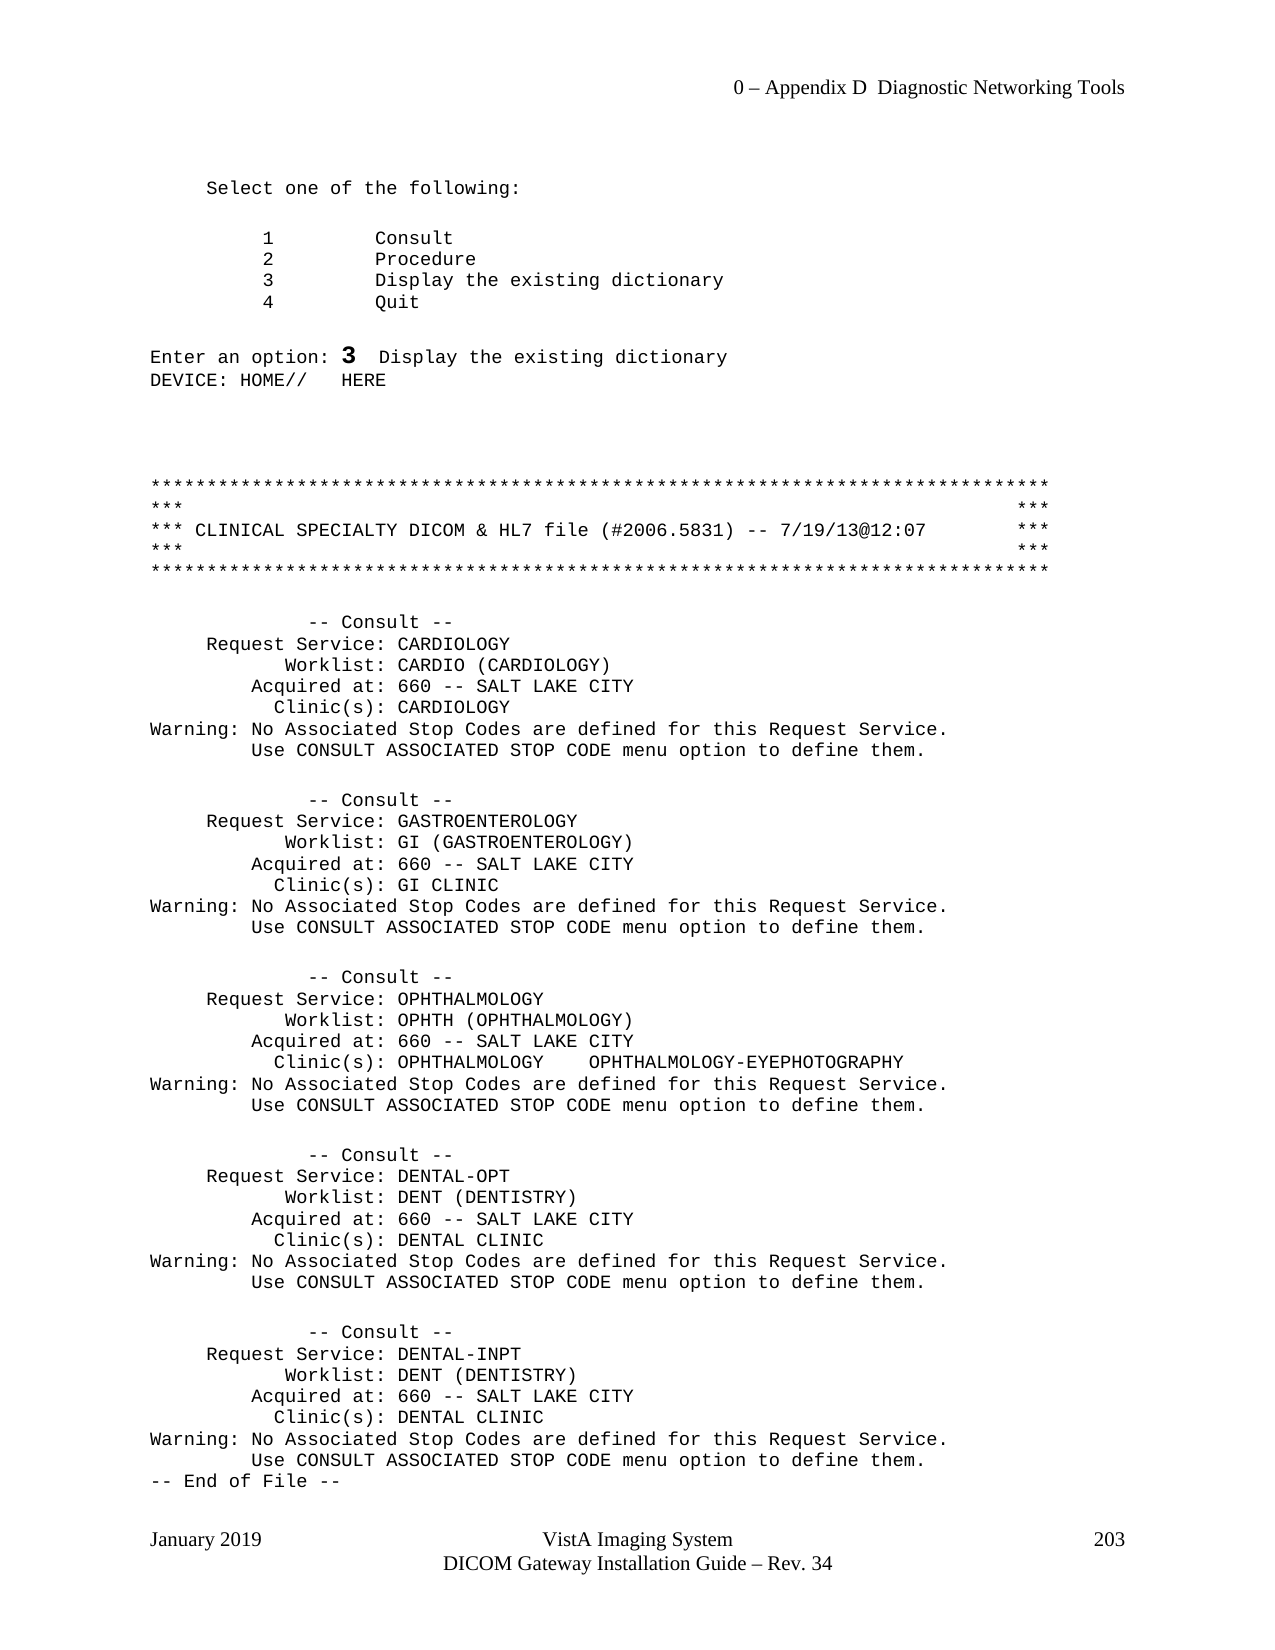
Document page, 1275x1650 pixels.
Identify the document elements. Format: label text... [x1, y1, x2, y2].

text Clinic(s): GI CLINIC [150, 876, 1125, 897]
text -- Consult -- [150, 1323, 1125, 1344]
text Acquired at: 660 -- SALT LAKE CITY [150, 1387, 1125, 1408]
text Use CONSULT ASSOCIATED STOP CODE menu option to define them. [150, 1096, 1125, 1117]
text Request Service: CARDIOLOGY [150, 634, 1125, 656]
text 3 Display the existing dictionary [150, 271, 1125, 292]
text Use CONSULT ASSOCIATED STOP CODE menu option to define them. [150, 741, 1125, 762]
text -- End of File -- [150, 1472, 1125, 1493]
text Clinic(s): CARDIOLOGY [150, 698, 1125, 719]
text Acquired at: 660 -- SALT LAKE CITY [150, 1209, 1125, 1231]
text DEVICE: HOME// HERE [150, 371, 1125, 392]
text Worklist: DENT (DENTISTRY) [150, 1366, 1125, 1387]
text Request Service: DENTAL-OPT [150, 1167, 1125, 1188]
text Worklist: GI (GASTROENTEROLOGY) [150, 833, 1125, 854]
text ******************************************************************************** [150, 478, 1125, 499]
text Use CONSULT ASSOCIATED STOP CODE menu option to define them. [150, 1451, 1125, 1472]
text *** *** [150, 542, 1125, 563]
text Request Service: OPHTHALMOLOGY [150, 989, 1125, 1011]
text *** CLINICAL SPECIALTY DICOM & HL7 file (#2006.5831) -- 7/19/13@12:07 *** [150, 521, 1125, 542]
text Worklist: CARDIO (CARDIOLOGY) [150, 656, 1125, 677]
text 2 Procedure [150, 250, 1125, 271]
text -- Consult -- [150, 613, 1125, 634]
text 1 Consult [150, 229, 1125, 250]
text Enter an option: 3 Display the existing dictionary [150, 342, 1125, 371]
text Clinic(s): DENTAL CLINIC [150, 1231, 1125, 1252]
text Select one of the following: [150, 179, 1125, 200]
text Acquired at: 660 -- SALT LAKE CITY [150, 677, 1125, 698]
text Use CONSULT ASSOCIATED STOP CODE menu option to define them. [150, 1273, 1125, 1294]
text 4 Quit [150, 292, 1125, 314]
text Clinic(s): OPHTHALMOLOGY OPHTHALMOLOGY-EYEPHOTOGRAPHY [150, 1053, 1125, 1074]
text -- Consult -- [150, 968, 1125, 989]
text Warning: No Associated Stop Codes are defined for this Request Service. [150, 1252, 1125, 1273]
text Request Service: GASTROENTEROLOGY [150, 812, 1125, 833]
text ******************************************************************************** [150, 563, 1125, 584]
text Worklist: DENT (DENTISTRY) [150, 1188, 1125, 1209]
text Warning: No Associated Stop Codes are defined for this Request Service. [150, 719, 1125, 741]
text Request Service: DENTAL-INPT [150, 1344, 1125, 1366]
text Warning: No Associated Stop Codes are defined for this Request Service. [150, 897, 1125, 918]
text Warning: No Associated Stop Codes are defined for this Request Service. [150, 1074, 1125, 1096]
text Acquired at: 660 -- SALT LAKE CITY [150, 854, 1125, 876]
text Worklist: OPHTH (OPHTHALMOLOGY) [150, 1011, 1125, 1032]
text Acquired at: 660 -- SALT LAKE CITY [150, 1032, 1125, 1053]
text Use CONSULT ASSOCIATED STOP CODE menu option to define them. [150, 918, 1125, 939]
text *** *** [150, 499, 1125, 521]
text Clinic(s): DENTAL CLINIC [150, 1408, 1125, 1429]
text Warning: No Associated Stop Codes are defined for this Request Service. [150, 1429, 1125, 1451]
text -- Consult -- [150, 1146, 1125, 1167]
text -- Consult -- [150, 791, 1125, 812]
